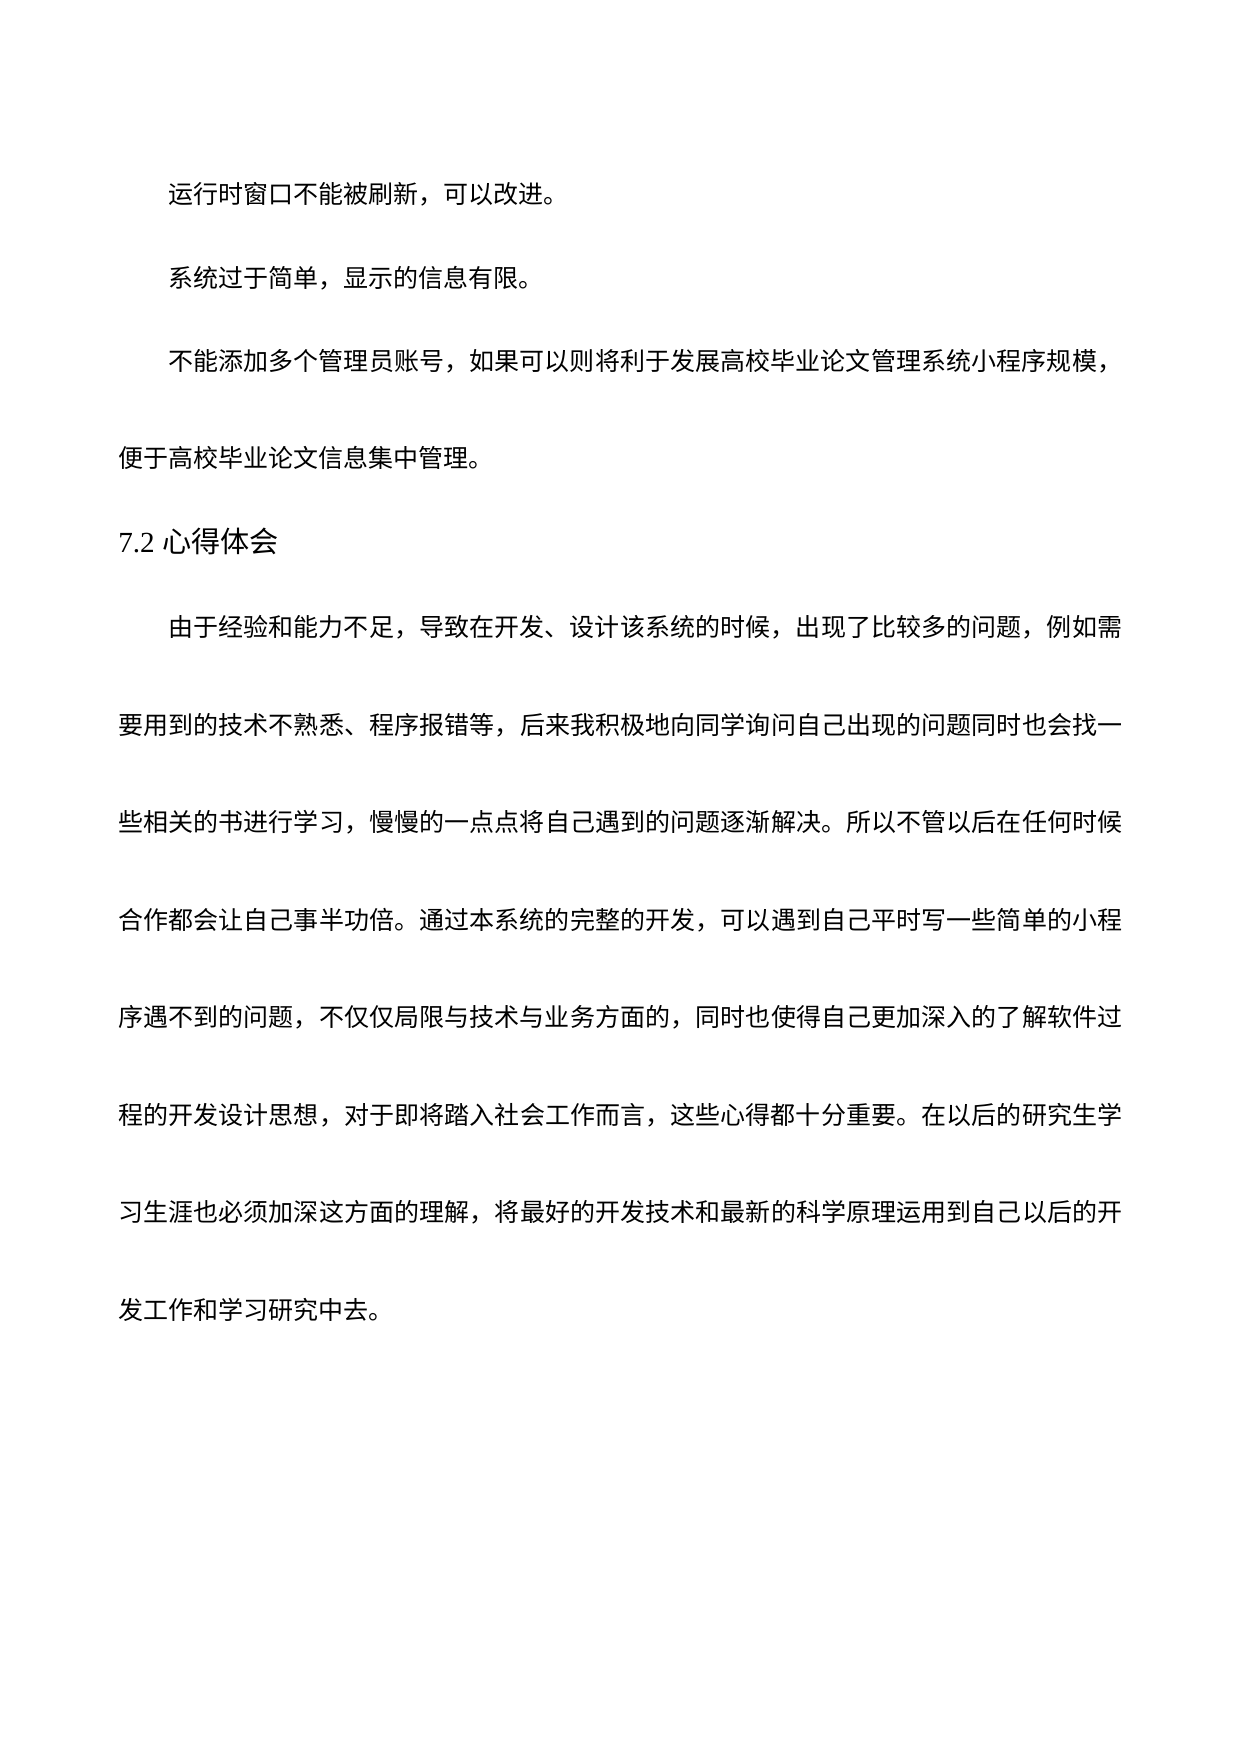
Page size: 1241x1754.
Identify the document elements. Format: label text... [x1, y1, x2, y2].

text 运行时窗口不能被刷新，可以改进。 [118, 161, 1122, 226]
text 不能添加多个管理员账号，如果可以则将利于发展高校毕业论文管理系统小程序规模，便于高校毕业论文信息集中管理。 [118, 327, 1122, 489]
text 系统过于简单，显示的信息有限。 [118, 244, 1122, 309]
text 由于经验和能力不足，导致在开发、设计该系统的时候，出现了比较多的问题，例如需要用到的技术不熟悉、程序报错等，后来我积极地向同学询问自己出现的问题同时也会找一些相关的书进行学习，慢慢的一点点将自己遇到的问题逐渐解决。所以不管以后在任何时候合作都会让自己事半功倍。通过本系统的完整的开发，可以遇到自己平时写一些简单的小程序遇不到的问题，不仅仅局限与技术与业务方面的，同时也使得自己更加深入的了解软件过程的开发设计思想，对于即将踏入社会工作而言，这些心得都十分重要。在以后的研究生学习生涯也必须加深这方面的理解，将最好的开发技术和最新的科学原理运用到自己以后的开发工作和学习研究中去。 [118, 593, 1122, 1341]
subtitle 7.2 心得体会 [118, 507, 1122, 572]
